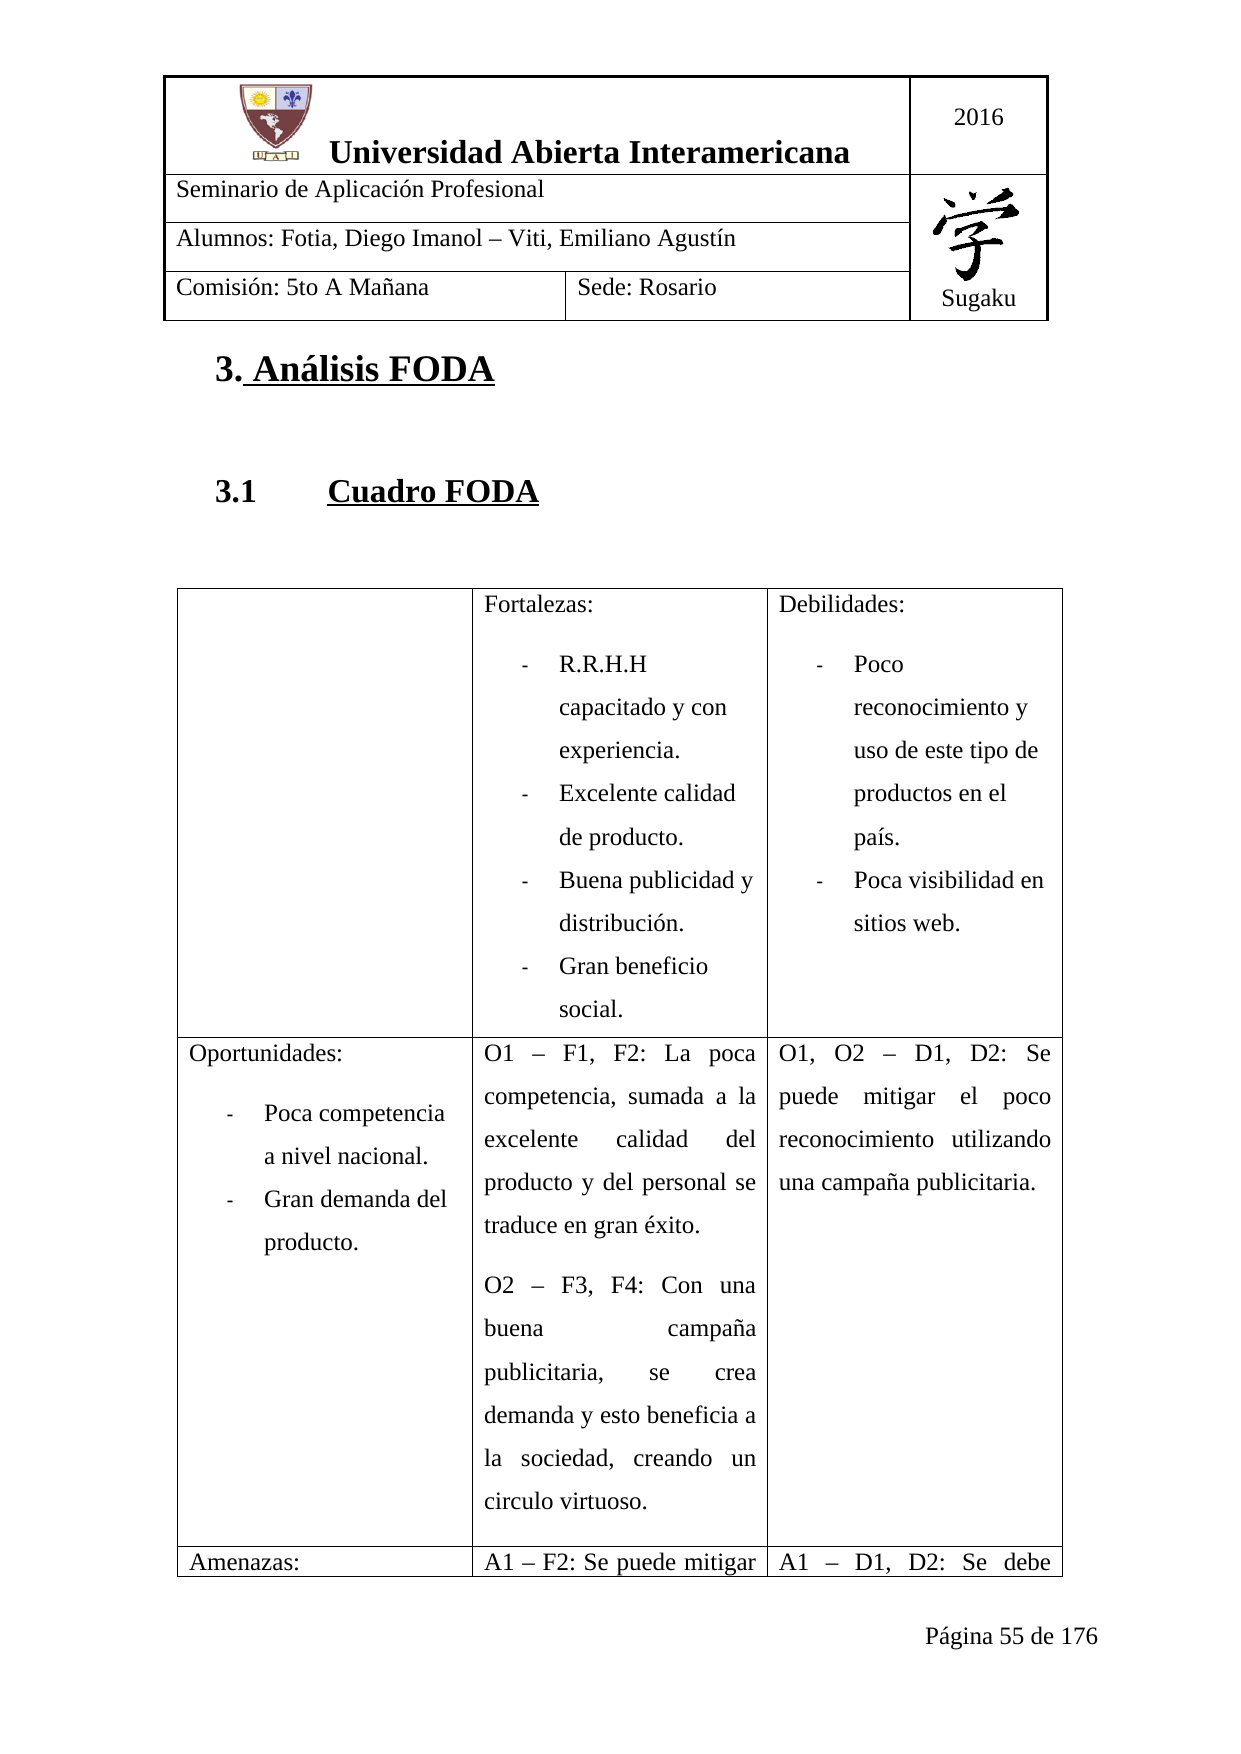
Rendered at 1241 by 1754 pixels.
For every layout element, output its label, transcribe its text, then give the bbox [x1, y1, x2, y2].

subtitle Análisis FODA [215, 152, 1063, 389]
picture [223, 78, 329, 164]
table_header Debilidades: Poco reconocimiento y uso de este tipo de productos en el país. Poca visibilidad en sitios web. [768, 589, 1062, 1037]
table_header [178, 589, 472, 1037]
table_cell Oportunidades: Poca competencia a nivel nacional. Gran demanda del producto. [178, 1038, 472, 1546]
table_cell O1 – F1, F2: La poca competencia, sumada a la excelente calidad del producto y del personal se traduce en gran éxito. O2 – F3, F4: Con una buena campaña publicitaria, se crea demanda y esto beneficia a la sociedad, creando un circulo virtuoso. [473, 1038, 767, 1546]
subtitle Cuadro FODA [215, 471, 1063, 509]
table_header Fortalezas: R.R.H.H capacitado y con experiencia. Excelente calidad de producto. Buena publicidad y distribución. Gran beneficio social. [473, 589, 767, 1037]
table_cell O1, O2 – D1, D2: Se puede mitigar el poco reconocimiento utilizando una campaña publicitaria. [768, 1038, 1062, 1546]
picture [927, 181, 1030, 284]
